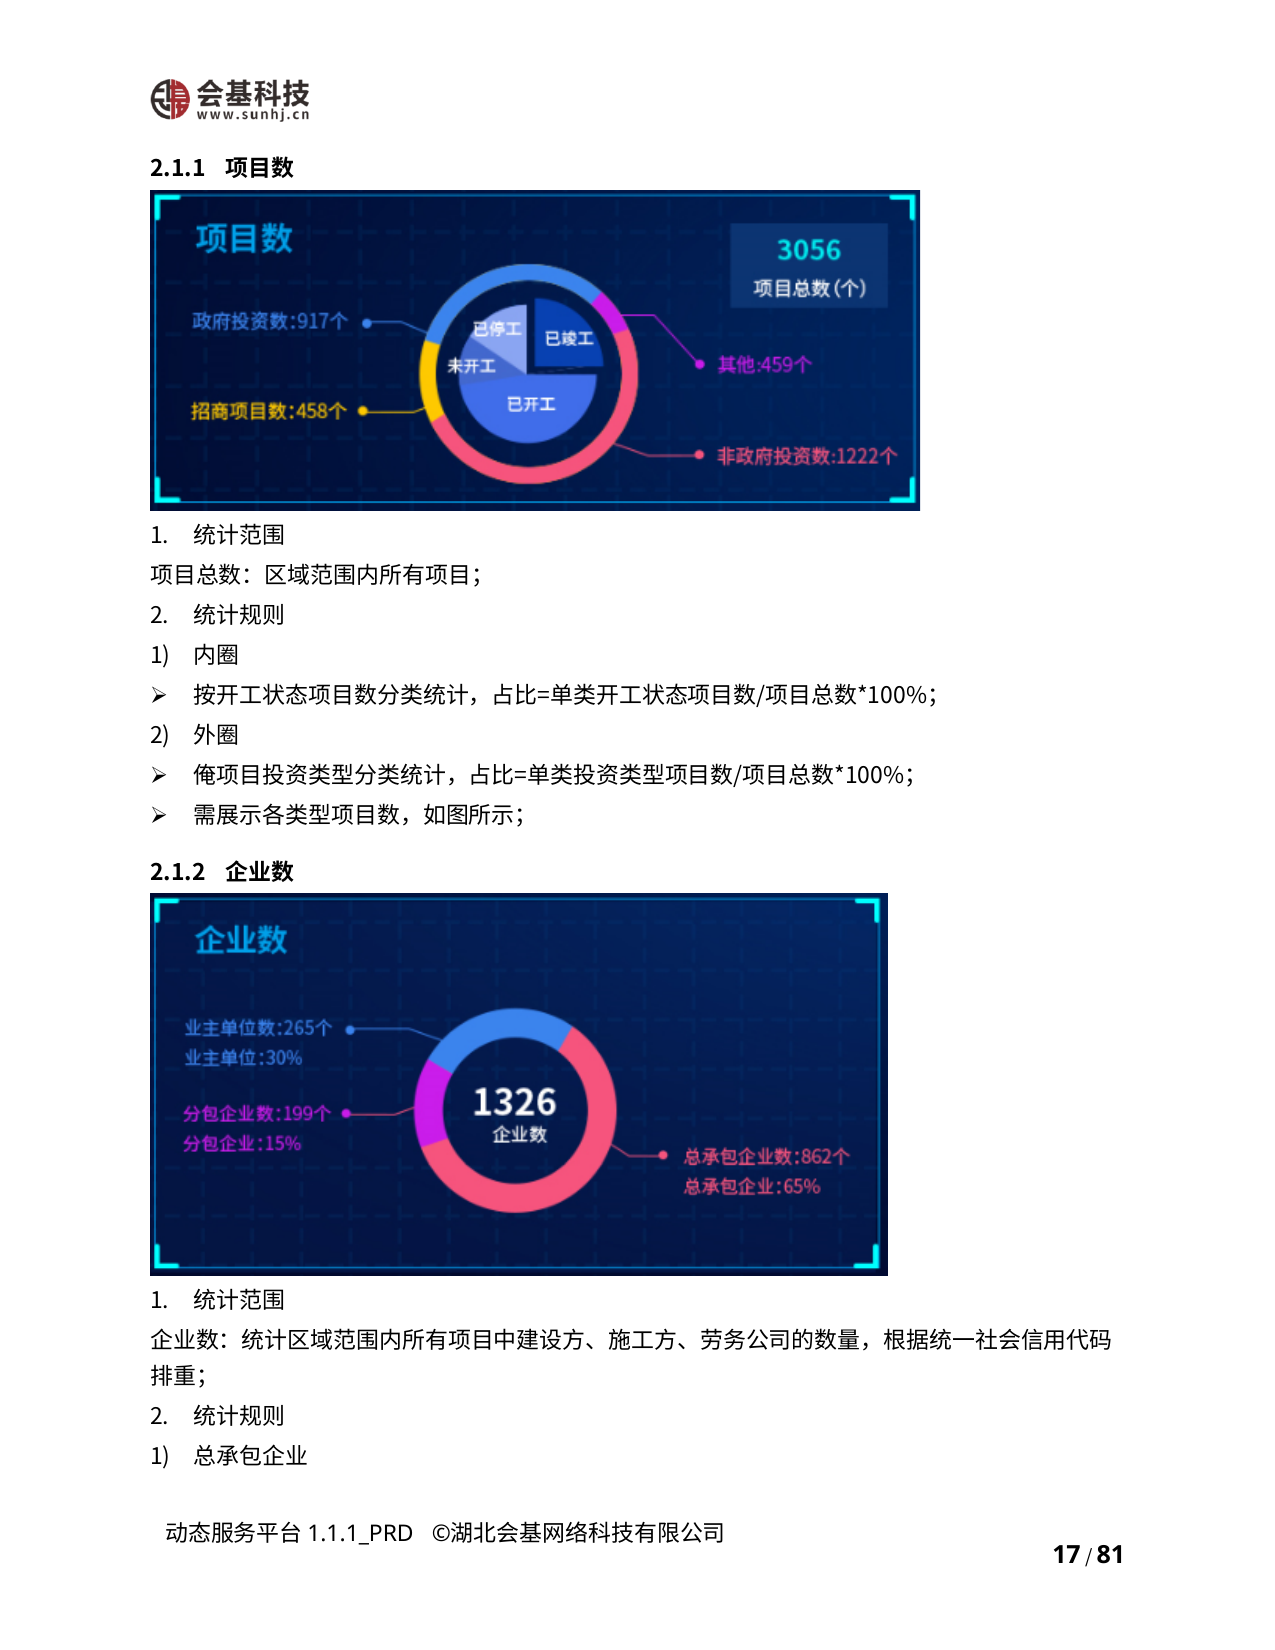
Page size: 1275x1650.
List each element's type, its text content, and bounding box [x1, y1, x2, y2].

list 统计规则 [150, 597, 1125, 630]
text 企业数：统计区域范围内所有项目中建设方、施工方、劳务公司的数量，根据统一社会信用代码排重； [150, 1322, 1125, 1391]
list 按开工状态项目数分类统计，占比=单类开工状态项目数/项目总数*100%； [150, 677, 1125, 710]
list 内圈 [150, 637, 1125, 670]
picture [150, 190, 921, 511]
list 统计范围 [150, 517, 1125, 550]
subtitle 项目数 [150, 150, 1125, 183]
list 统计范围 [150, 1282, 1125, 1315]
text 项目总数：区域范围内所有项目； [150, 557, 1125, 590]
picture [150, 79, 309, 122]
list 统计规则 [150, 1398, 1125, 1431]
subtitle 企业数 [150, 853, 1125, 887]
list 需展示各类型项目数，如图所示； [150, 797, 1125, 830]
list 外圈 [150, 717, 1125, 750]
list 总承包企业 [150, 1438, 1125, 1471]
list 俺项目投资类型分类统计，占比=单类投资类型项目数/项目总数*100%； [150, 757, 1125, 790]
picture [150, 893, 888, 1276]
